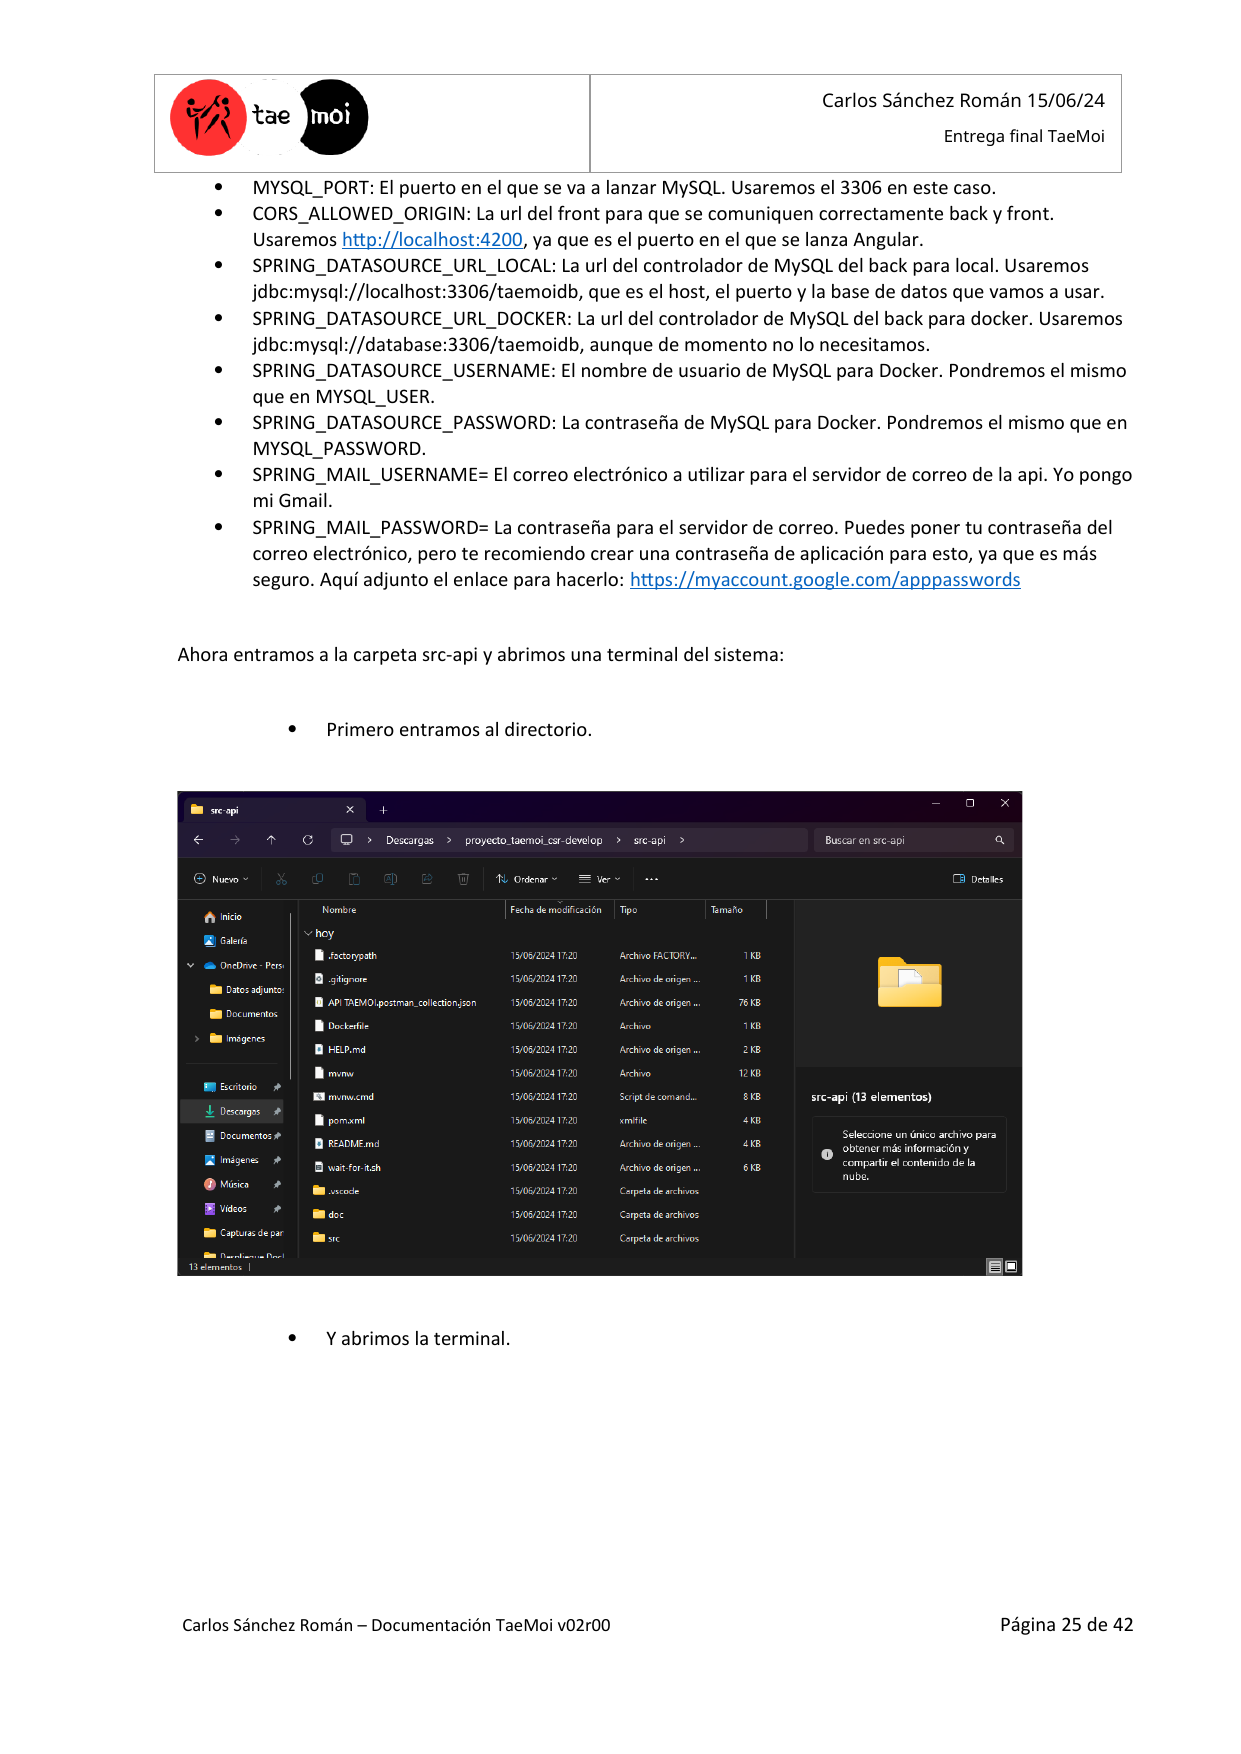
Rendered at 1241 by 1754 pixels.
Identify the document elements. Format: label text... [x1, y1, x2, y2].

text Ahora entramos a la carpeta src-api y abrimos una terminal del sistema: [177, 641, 1139, 667]
list MYSQL_PORT: El puerto en el que se va a lanzar MySQL. Usaremos el 3306 en este caso. [215, 160, 1139, 199]
list SPRING_MAIL_PASSWORD= La contraseña para el servidor de correo. Puedes poner tu contraseña del correo electrónico, pero te recomiendo crear una contraseña de aplicación para esto, ya que es más seguro. Aquí adjunto el enlace para hacerlo: https://myaccount.google.com/apppasswords [215, 514, 1139, 592]
picture [177, 791, 1023, 1276]
list SPRING_DATASOURCE_URL_LOCAL: La url del controlador de MySQL del back para local. Usaremos jdbc:mysql://localhost:3306/taemoidb, que es el host, el puerto y la base de datos que vamos a usar. [215, 252, 1139, 304]
list SPRING_DATASOURCE_URL_DOCKER: La url del controlador de MySQL del back para docker. Usaremos jdbc:mysql://database:3306/taemoidb, aunque de momento no lo necesitamos. [215, 305, 1139, 356]
list SPRING_MAIL_USERNAME= El correo electrónico a utilizar para el servidor de correo de la api. Yo pongo mi Gmail. [215, 462, 1139, 513]
list SPRING_DATASOURCE_PASSWORD: La contraseña de MySQL para Docker. Pondremos el mismo que en MYSQL_PASSWORD. [215, 409, 1139, 461]
list SPRING_DATASOURCE_USERNAME: El nombre de usuario de MySQL para Docker. Pondremos el mismo que en MYSQL_USER. [215, 357, 1139, 408]
picture [165, 75, 372, 159]
list Y abrimos la terminal. [289, 1325, 1139, 1351]
list Primero entramos al directorio. [289, 717, 1139, 742]
list CORS_ALLOWED_ORIGIN: La url del front para que se comuniquen correctamente back y front. Usaremos http://localhost:4200, ya que es el puerto en el que se lanza Angular. [215, 200, 1139, 252]
